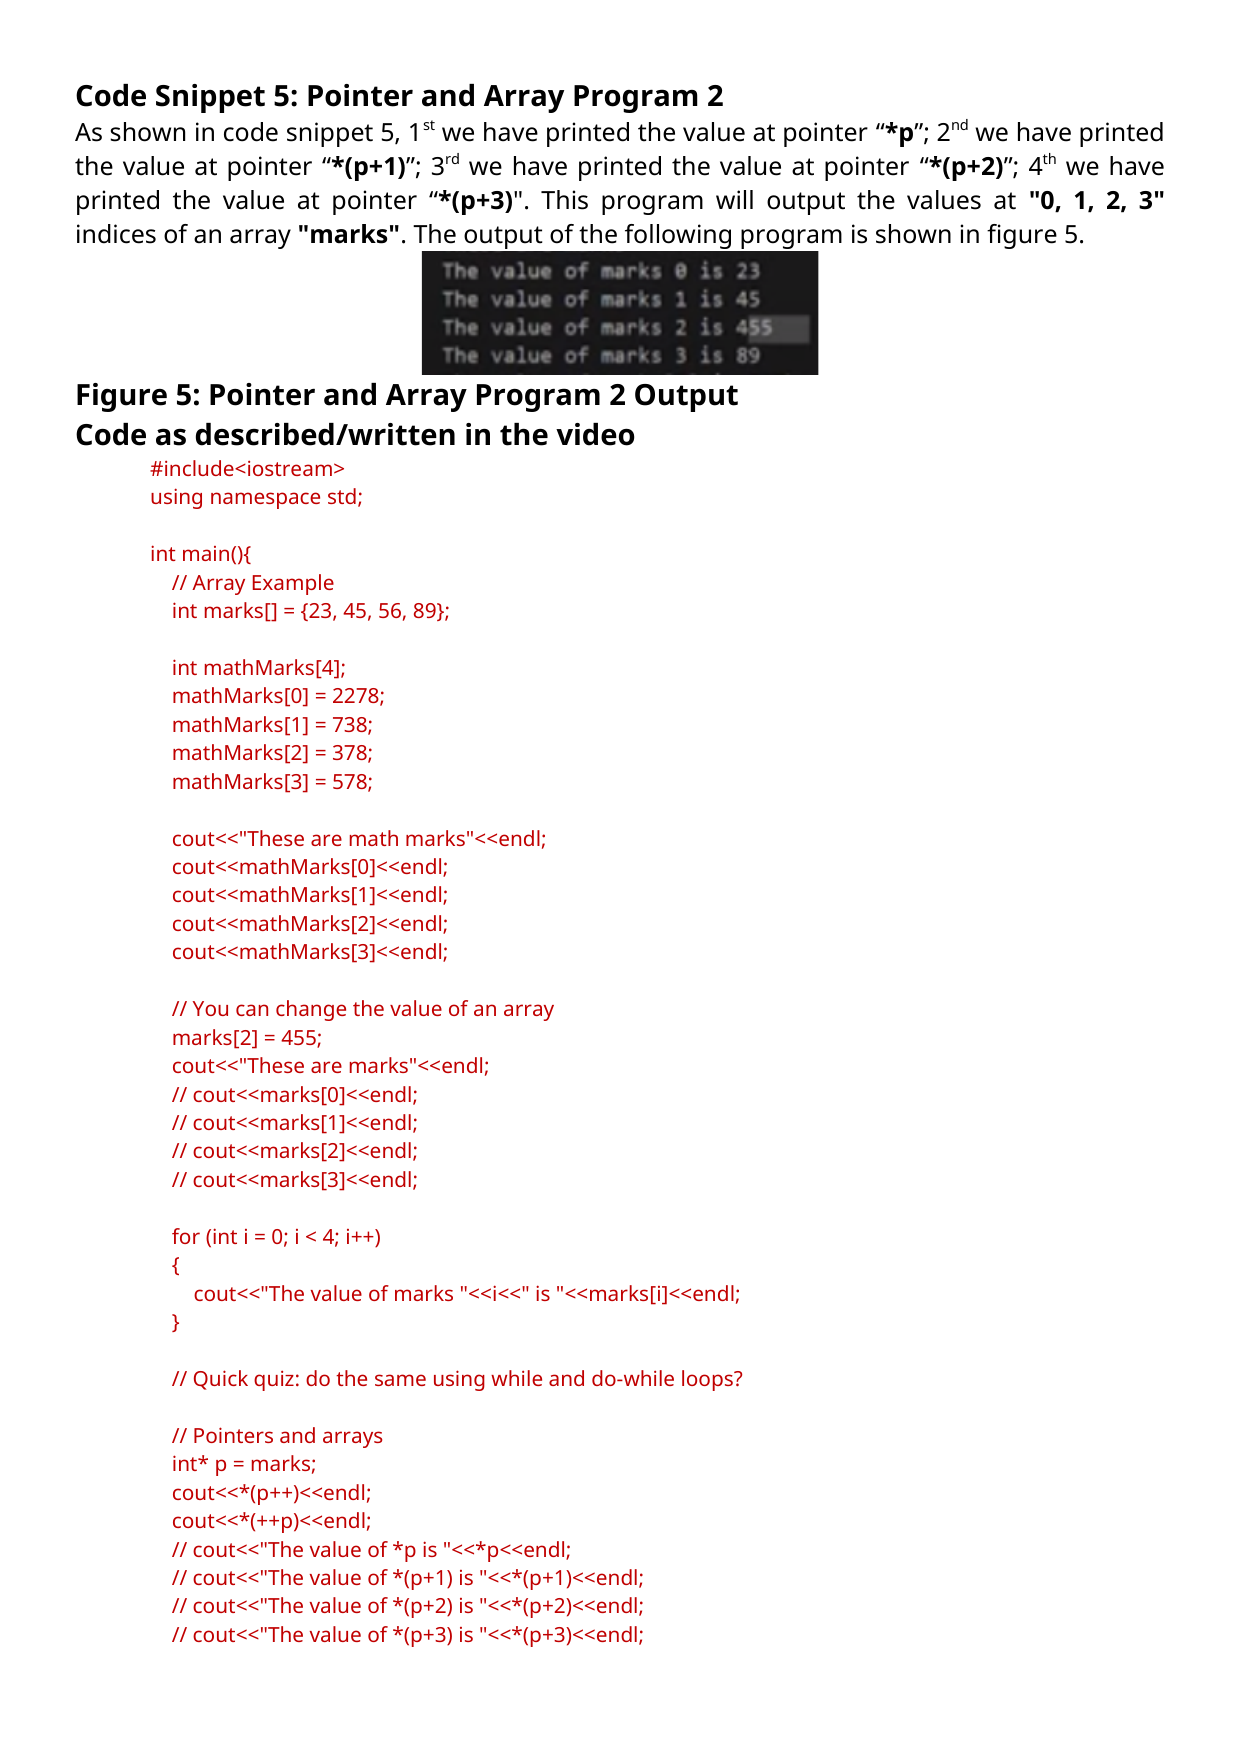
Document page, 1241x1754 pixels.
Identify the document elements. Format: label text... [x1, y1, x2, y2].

text // cout<<marks[2]<<endl; [150, 1137, 1165, 1165]
text As shown in code snippet 5, 1st we have printed the value at pointer “*p”; 2nd we have printed the value at pointer “*(p+1)”; 3rd we have printed the value at pointer “*(p+2)”; 4th we have printed the value at pointer “*(p+3)". This program will output the values at "0, 1, 2, 3" indices of an array "marks". The output of the following program is shown in figure 5. [75, 115, 1165, 251]
text cout<<"The value of marks "<<i<<" is "<<marks[i]<<endl; [150, 1279, 1165, 1307]
text Code Snippet 5: Pointer and Array Program 2 [75, 75, 1165, 115]
text } [150, 1307, 1165, 1336]
text Figure 5: Pointer and Array Program 2 Output [75, 375, 1165, 414]
text // cout<<marks[3]<<endl; [150, 1165, 1165, 1193]
text // cout<<"The value of *p is "<<*p<<endl; [150, 1535, 1165, 1563]
text using namespace std; [150, 482, 1165, 511]
text mathMarks[2] = 378; [150, 738, 1165, 767]
text cout<<*(p++)<<endl; [150, 1478, 1165, 1506]
text // cout<<"The value of *(p+3) is "<<*(p+3)<<endl; [150, 1620, 1165, 1648]
text // cout<<marks[0]<<endl; [150, 1080, 1165, 1108]
text cout<<*(++p)<<endl; [150, 1506, 1165, 1535]
text cout<<"These are math marks"<<endl; [150, 824, 1165, 852]
text cout<<"These are marks"<<endl; [150, 1051, 1165, 1080]
text { [150, 1250, 1165, 1279]
text int mathMarks[4]; [150, 653, 1165, 682]
text cout<<mathMarks[1]<<endl; [150, 881, 1165, 909]
text #include<iostream> [150, 454, 1165, 482]
subtitle Code as described/written in the video [75, 414, 1165, 454]
text // Quick quiz: do the same using while and do-while loops? [150, 1364, 1165, 1392]
text int marks[] = {23, 45, 56, 89}; [150, 596, 1165, 625]
text // Pointers and arrays [150, 1421, 1165, 1449]
text cout<<mathMarks[2]<<endl; [150, 909, 1165, 937]
text // You can change the value of an array [150, 994, 1165, 1023]
text mathMarks[0] = 2278; [150, 682, 1165, 710]
text // Array Example [150, 568, 1165, 596]
text cout<<mathMarks[3]<<endl; [150, 937, 1165, 966]
text mathMarks[1] = 738; [150, 710, 1165, 738]
picture [421, 251, 819, 375]
text for (int i = 0; i < 4; i++) [150, 1222, 1165, 1250]
text // cout<<"The value of *(p+2) is "<<*(p+2)<<endl; [150, 1592, 1165, 1620]
text int main(){ [150, 539, 1165, 568]
text // cout<<marks[1]<<endl; [150, 1108, 1165, 1137]
text int* p = marks; [150, 1449, 1165, 1478]
text // cout<<"The value of *(p+1) is "<<*(p+1)<<endl; [150, 1563, 1165, 1592]
text cout<<mathMarks[0]<<endl; [150, 852, 1165, 881]
text mathMarks[3] = 578; [150, 767, 1165, 795]
text marks[2] = 455; [150, 1023, 1165, 1051]
